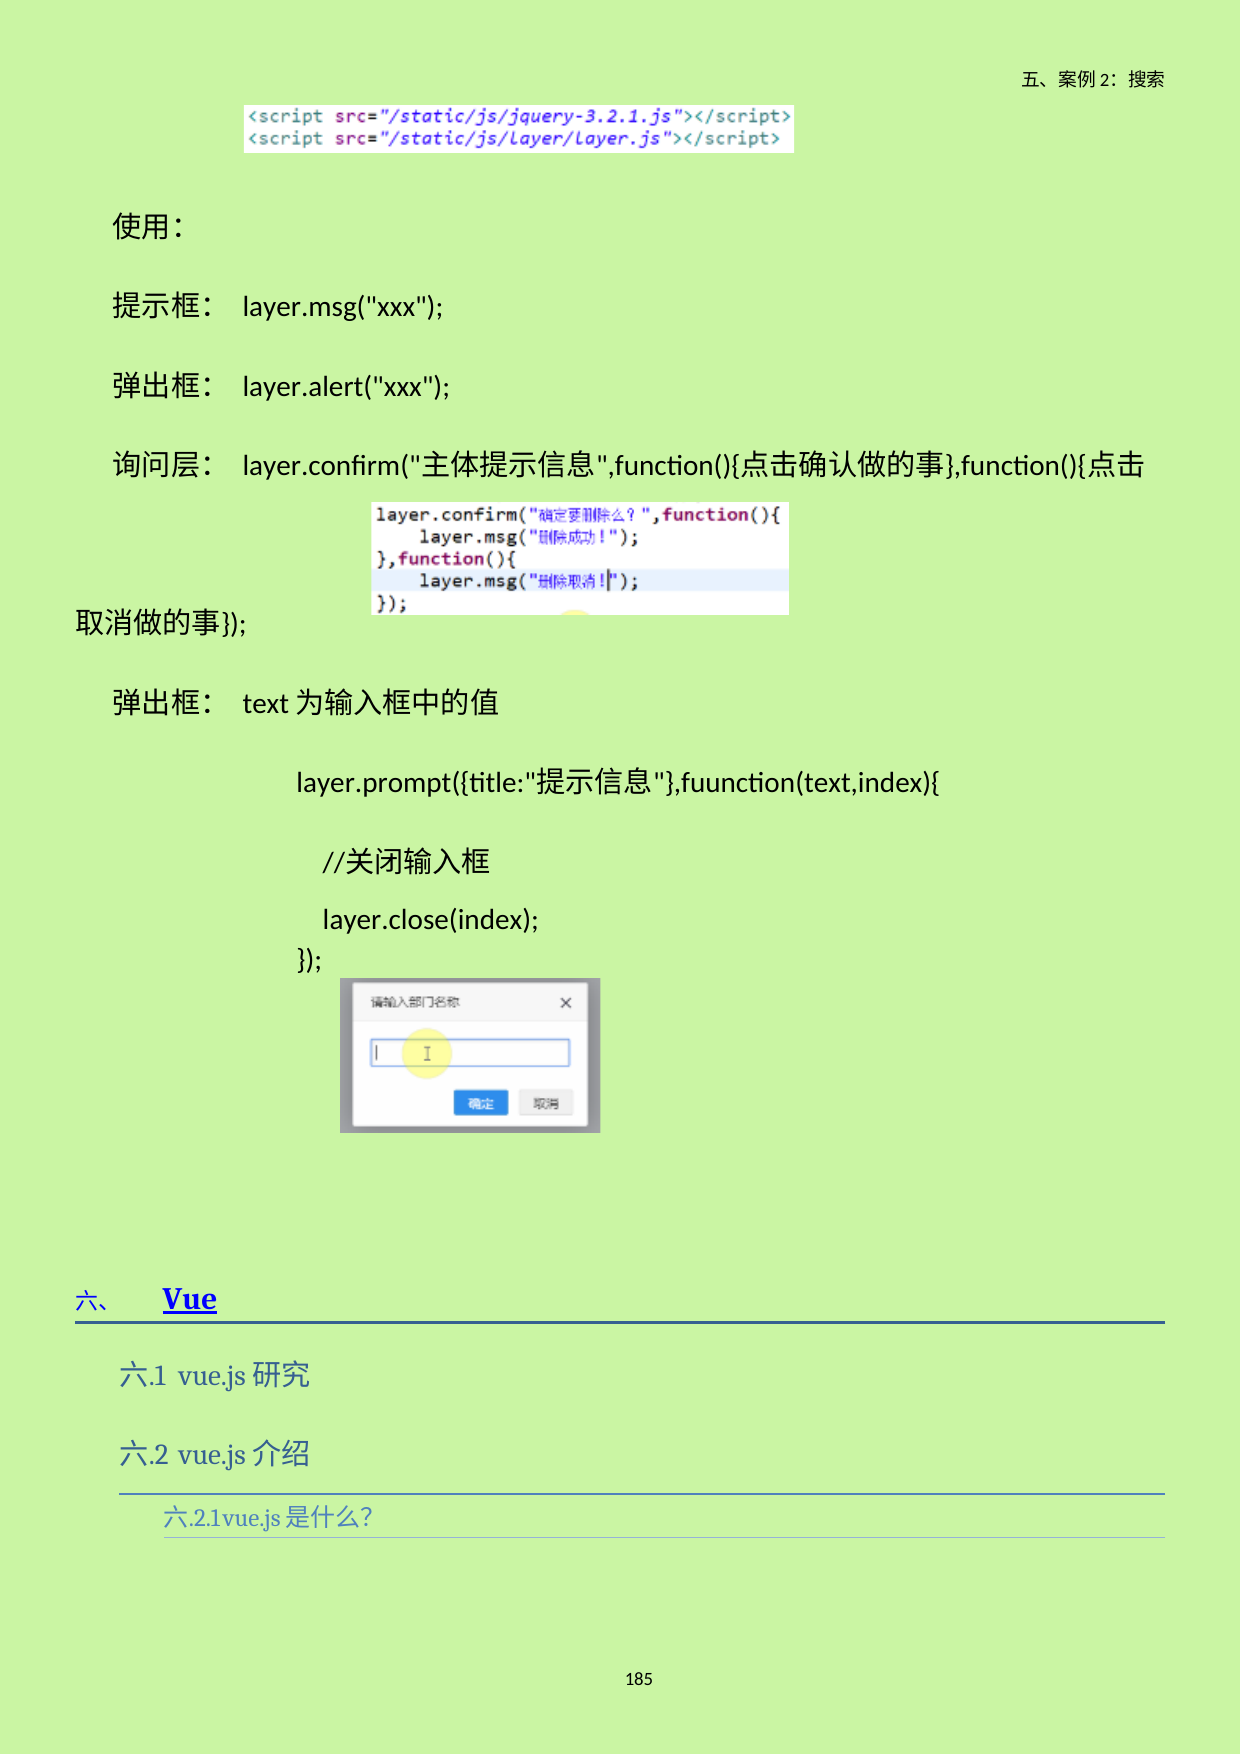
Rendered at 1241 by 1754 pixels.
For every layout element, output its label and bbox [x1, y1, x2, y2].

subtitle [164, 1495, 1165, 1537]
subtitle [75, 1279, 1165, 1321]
picture [243, 105, 795, 153]
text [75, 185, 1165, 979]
picture [371, 502, 789, 615]
picture [340, 978, 601, 1133]
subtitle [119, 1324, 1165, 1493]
